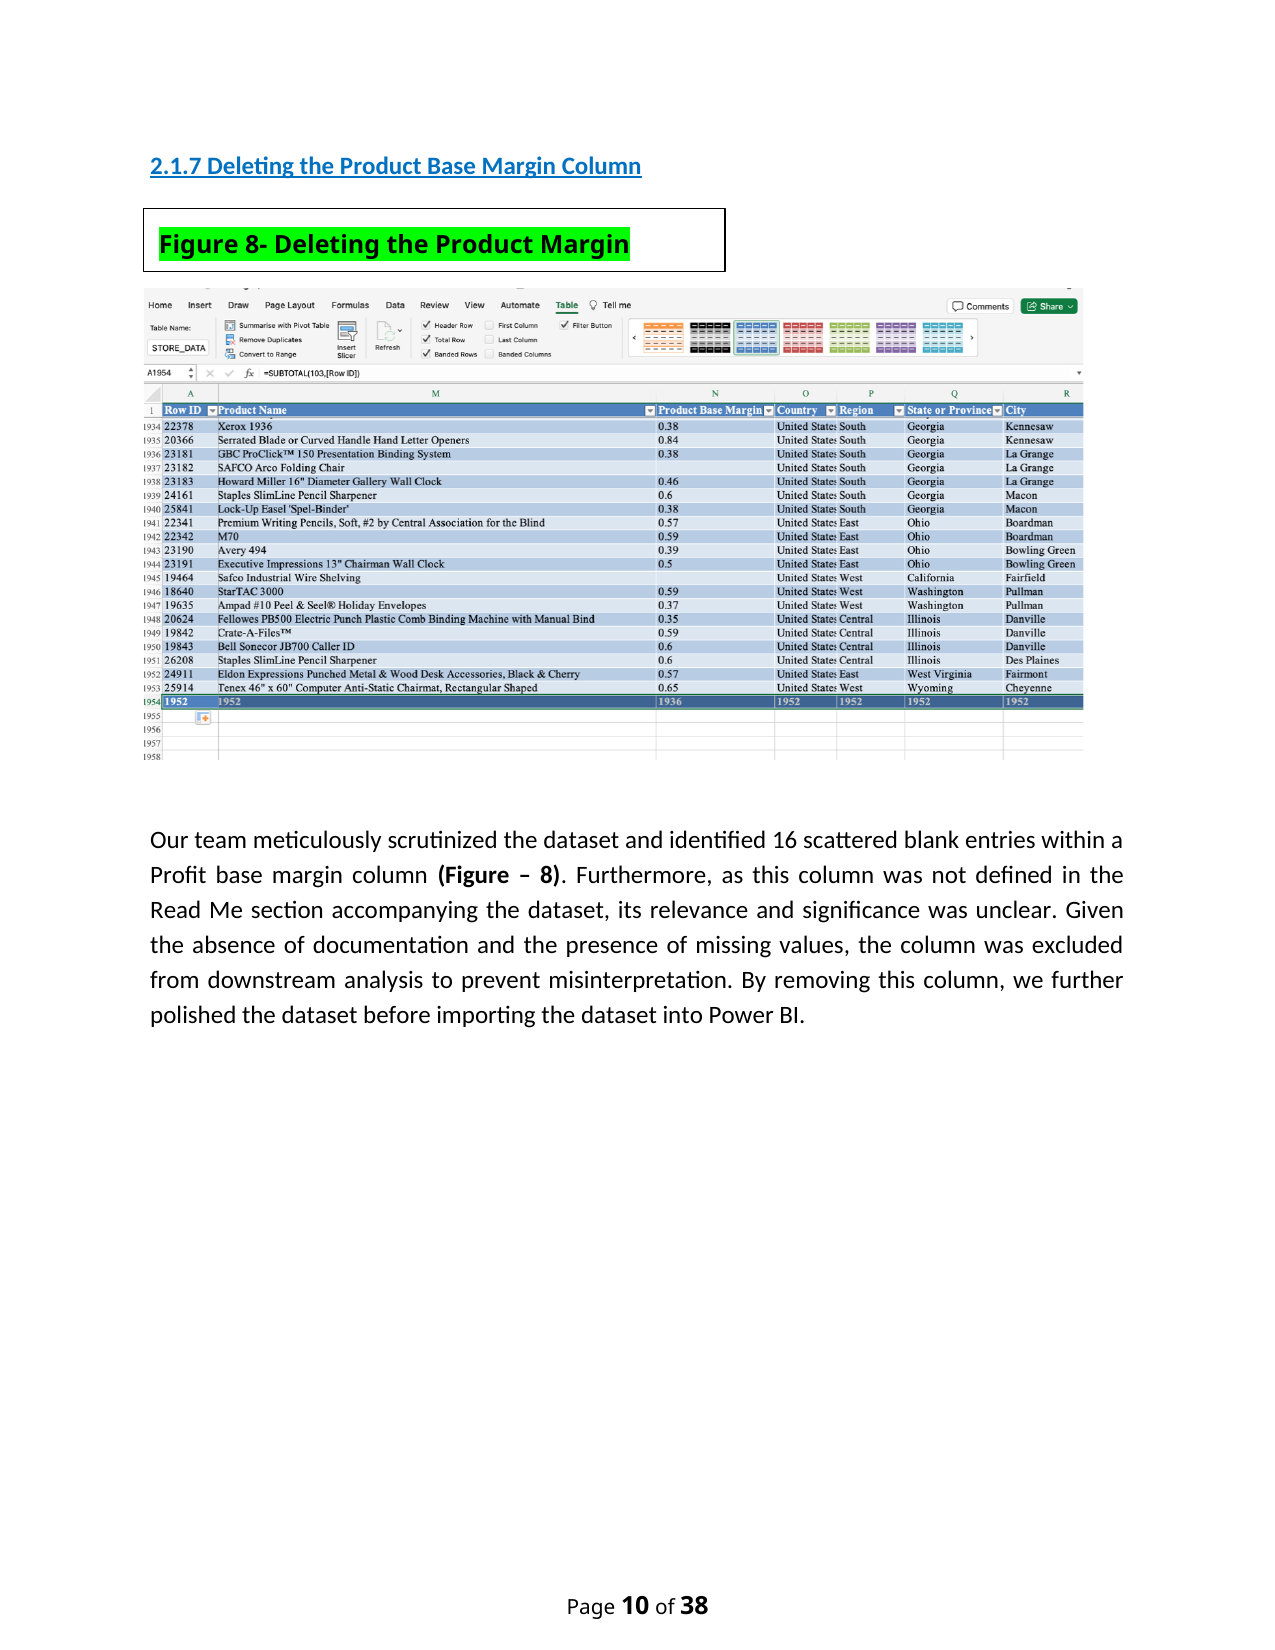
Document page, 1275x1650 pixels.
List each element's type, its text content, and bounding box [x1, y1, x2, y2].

picture [143, 288, 1083, 759]
text 2.1.7 Deleting the Product Base Margin Column [150, 150, 1125, 181]
